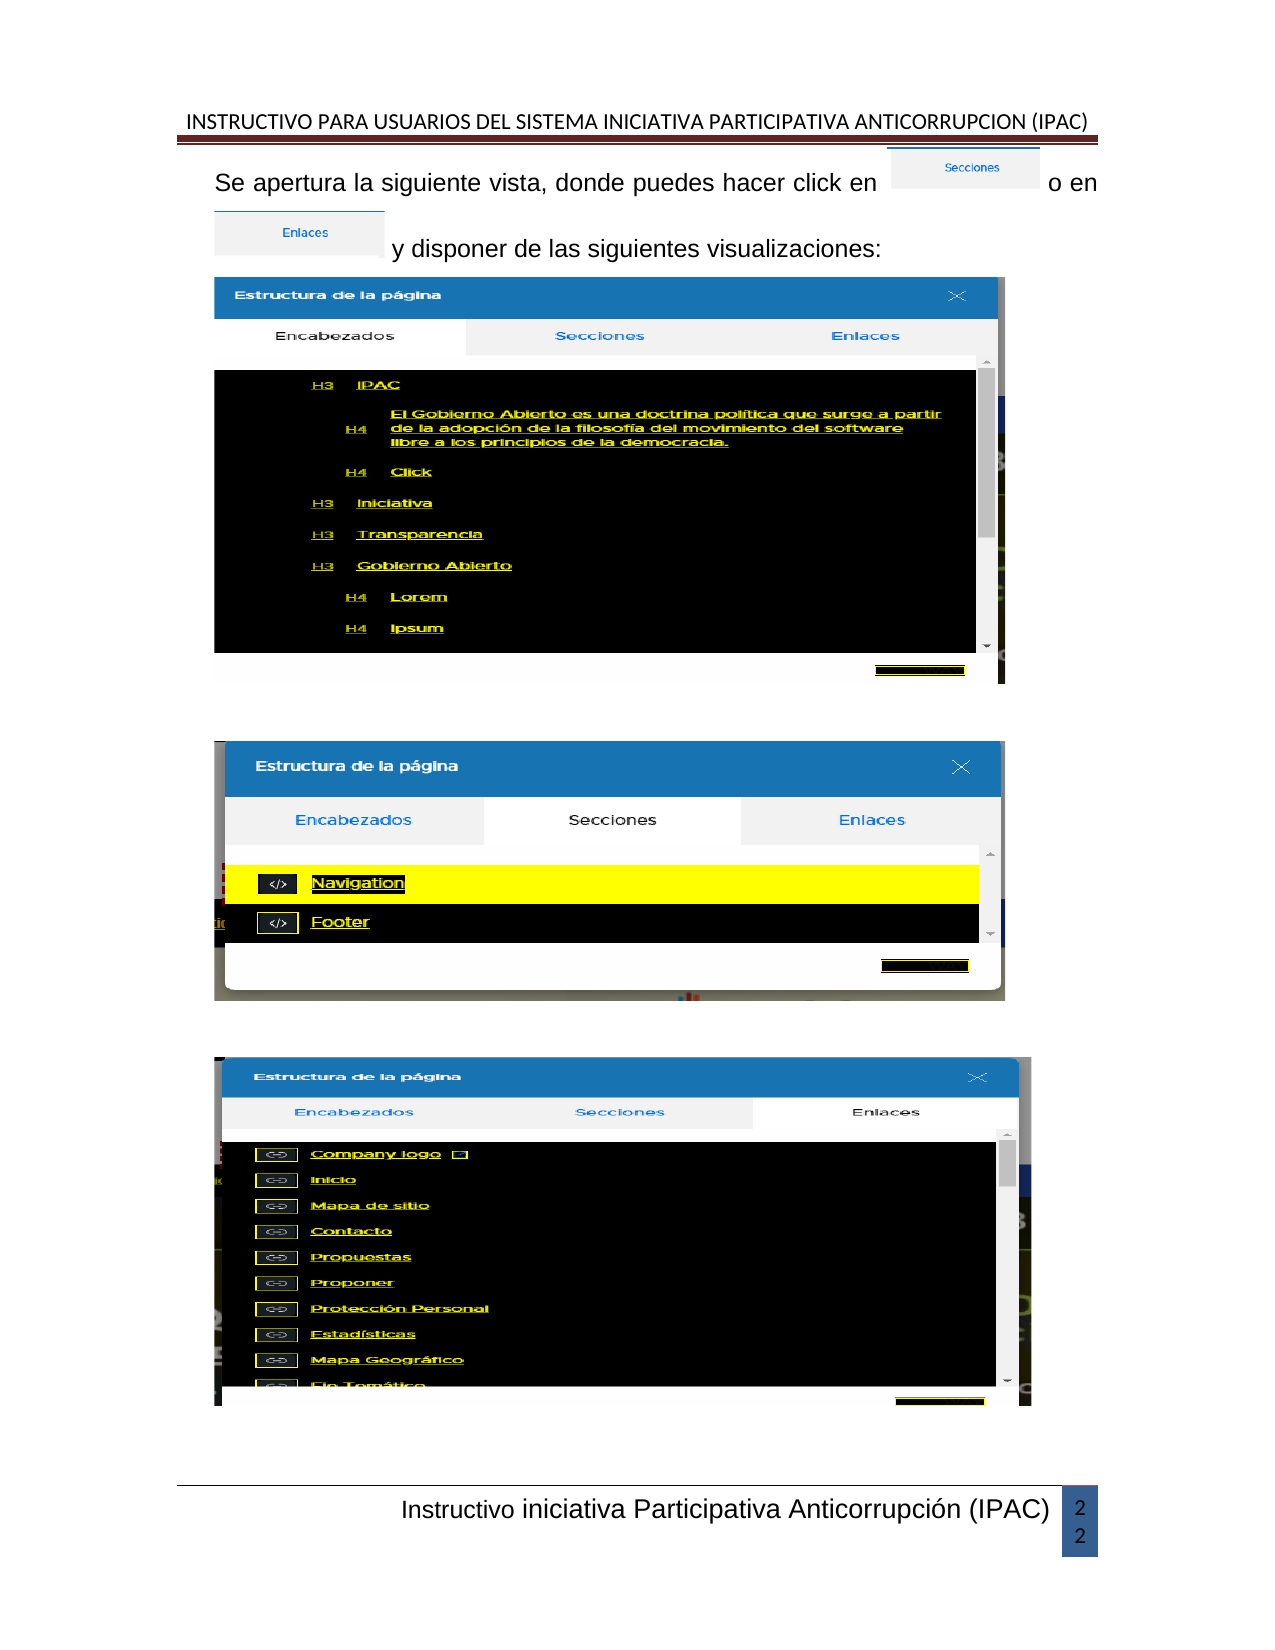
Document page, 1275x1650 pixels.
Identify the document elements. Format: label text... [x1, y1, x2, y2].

list Se apertura la siguiente vista, donde puedes hacer click en o en y disponer de las siguientes visualizaciones: [214, 148, 1098, 263]
picture [214, 277, 1005, 684]
picture [214, 211, 385, 258]
picture [214, 741, 1005, 1001]
picture [214, 1057, 1032, 1406]
picture [886, 147, 1040, 192]
